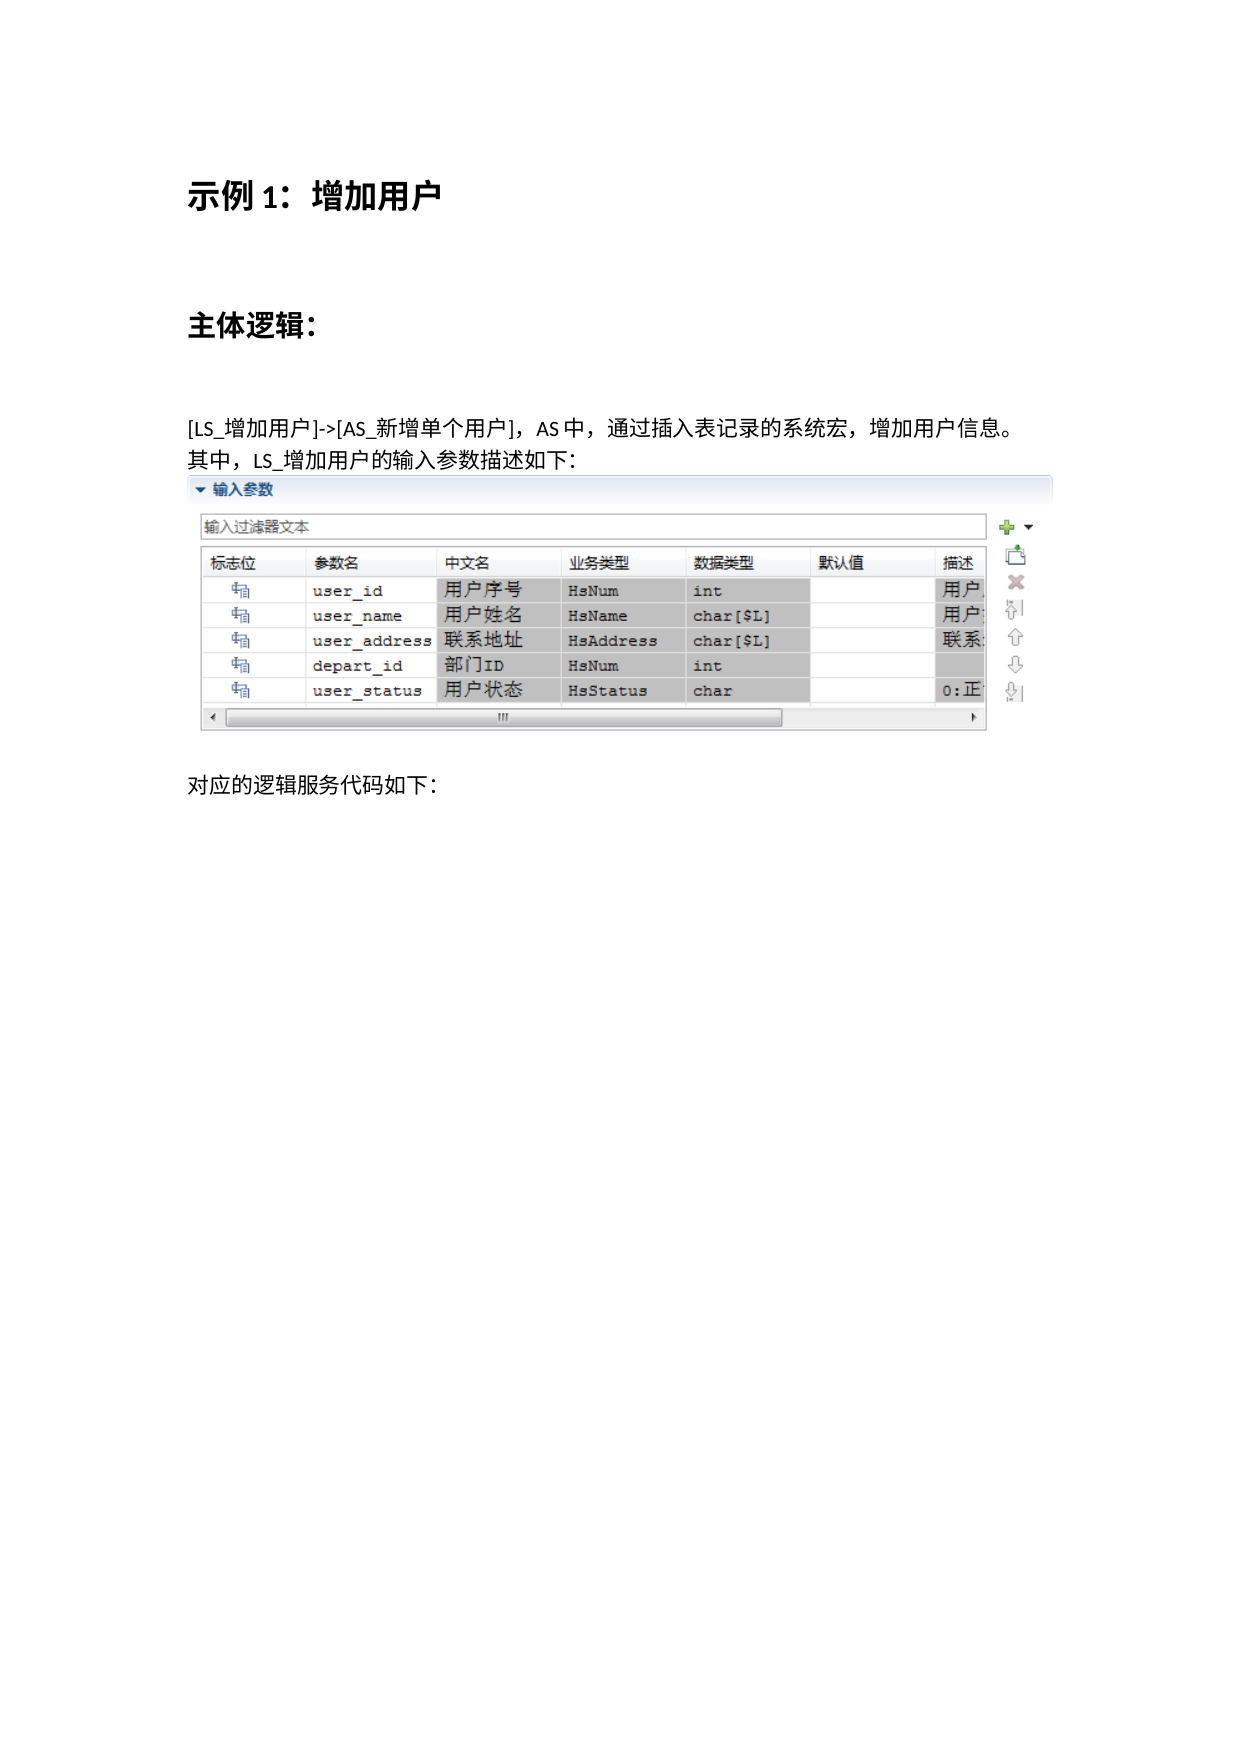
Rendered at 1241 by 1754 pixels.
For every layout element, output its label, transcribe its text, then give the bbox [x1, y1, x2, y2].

text 其中，LS_增加用户的输入参数描述如下： [187, 443, 1053, 475]
text 对应的逻辑服务代码如下： [187, 768, 1053, 800]
subtitle 示例1：增加用户 [187, 162, 1053, 227]
text [LS_增加用户]->[AS_新增单个用户]，AS中，通过插入表记录的系统宏，增加用户信息。 [187, 410, 1053, 443]
picture [187, 475, 1053, 737]
subtitle 主体逻辑： [187, 291, 1053, 356]
